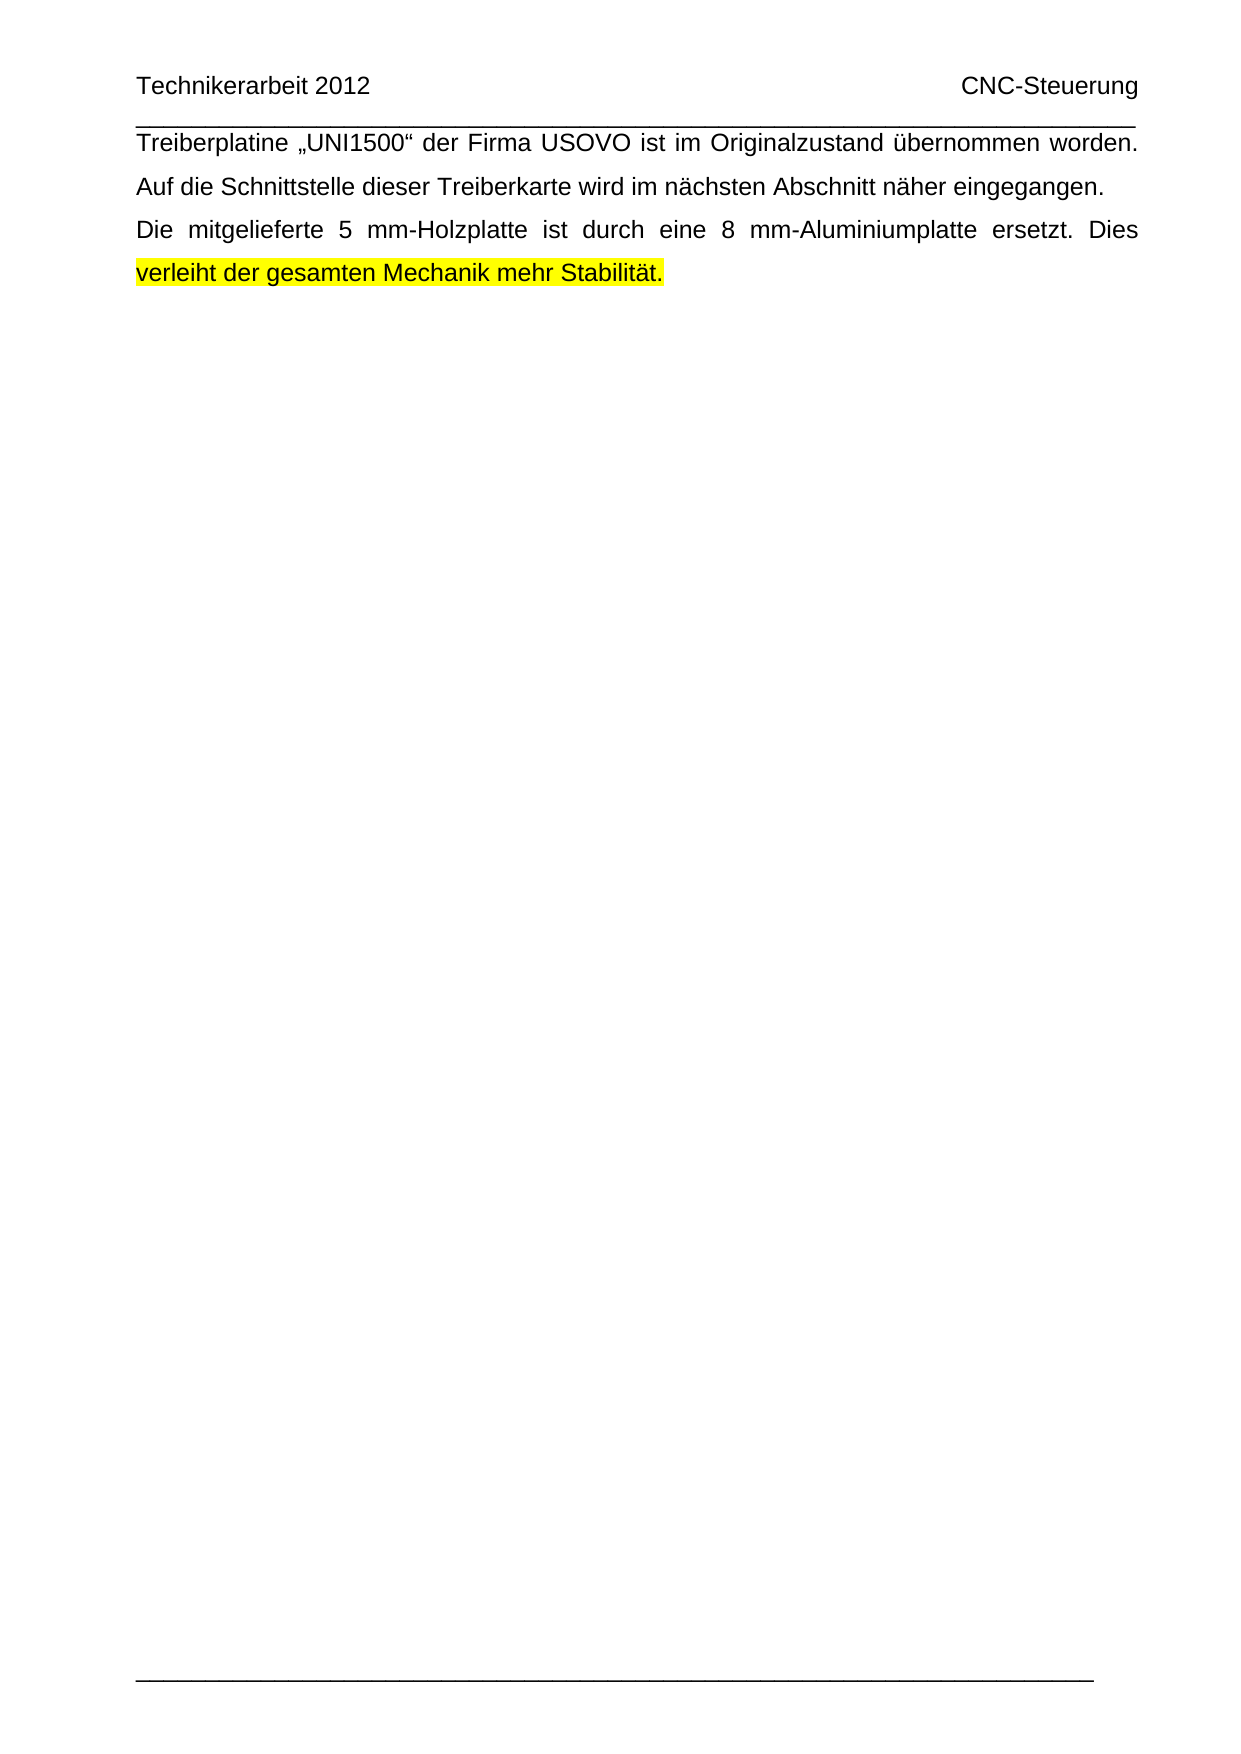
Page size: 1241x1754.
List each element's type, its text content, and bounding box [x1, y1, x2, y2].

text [136, 128, 1140, 200]
text Die mitgelieferte 5mm-Holzplatte durch eine 8mm-Aluminiumplatte ersetzt. Dies verleiht der gesamten Mechanik mehr Stabilität. [136, 214, 1140, 286]
